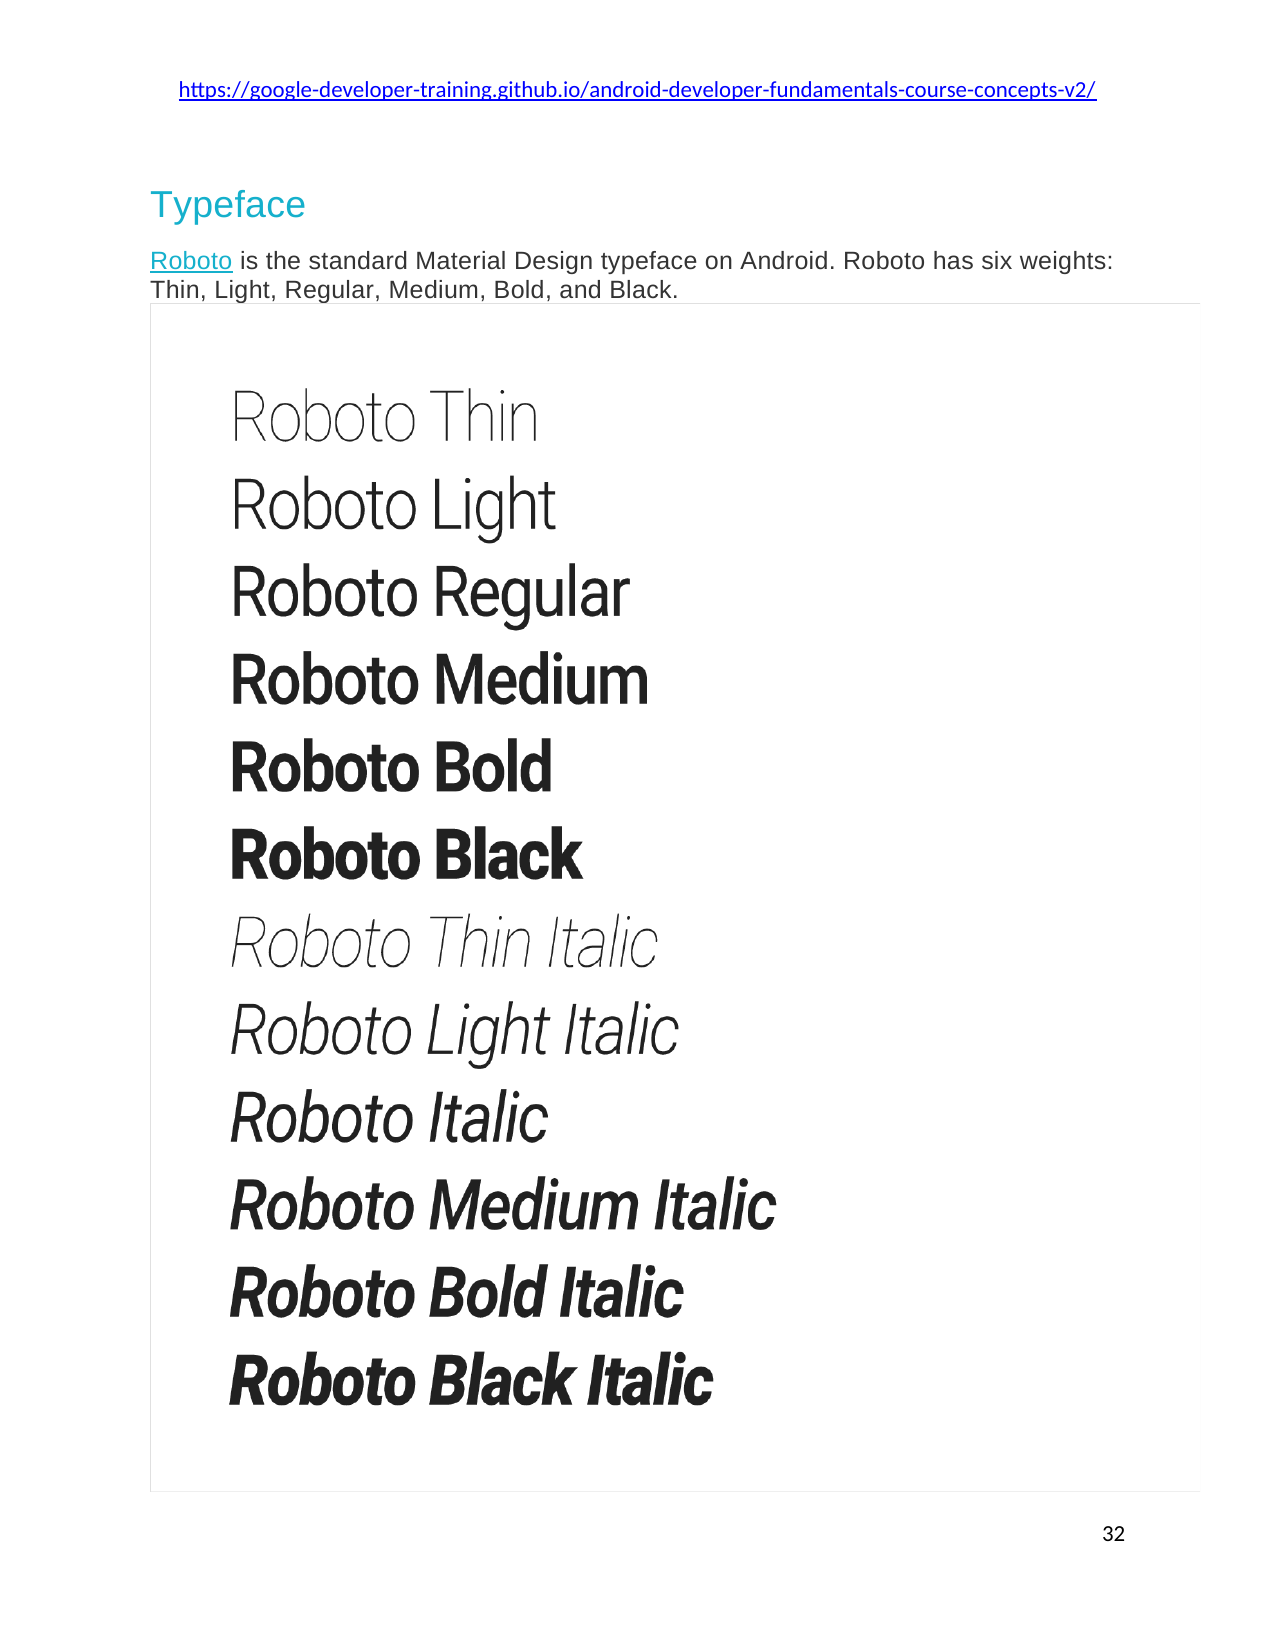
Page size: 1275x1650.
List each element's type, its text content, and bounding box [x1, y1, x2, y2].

text Roboto is the standard Material Design typeface on Android. Roboto has six weights: Thin, Light, Regular, Medium, Bold, and Black. [150, 246, 1125, 303]
text Typeface [150, 182, 1125, 225]
picture [150, 303, 1200, 1492]
